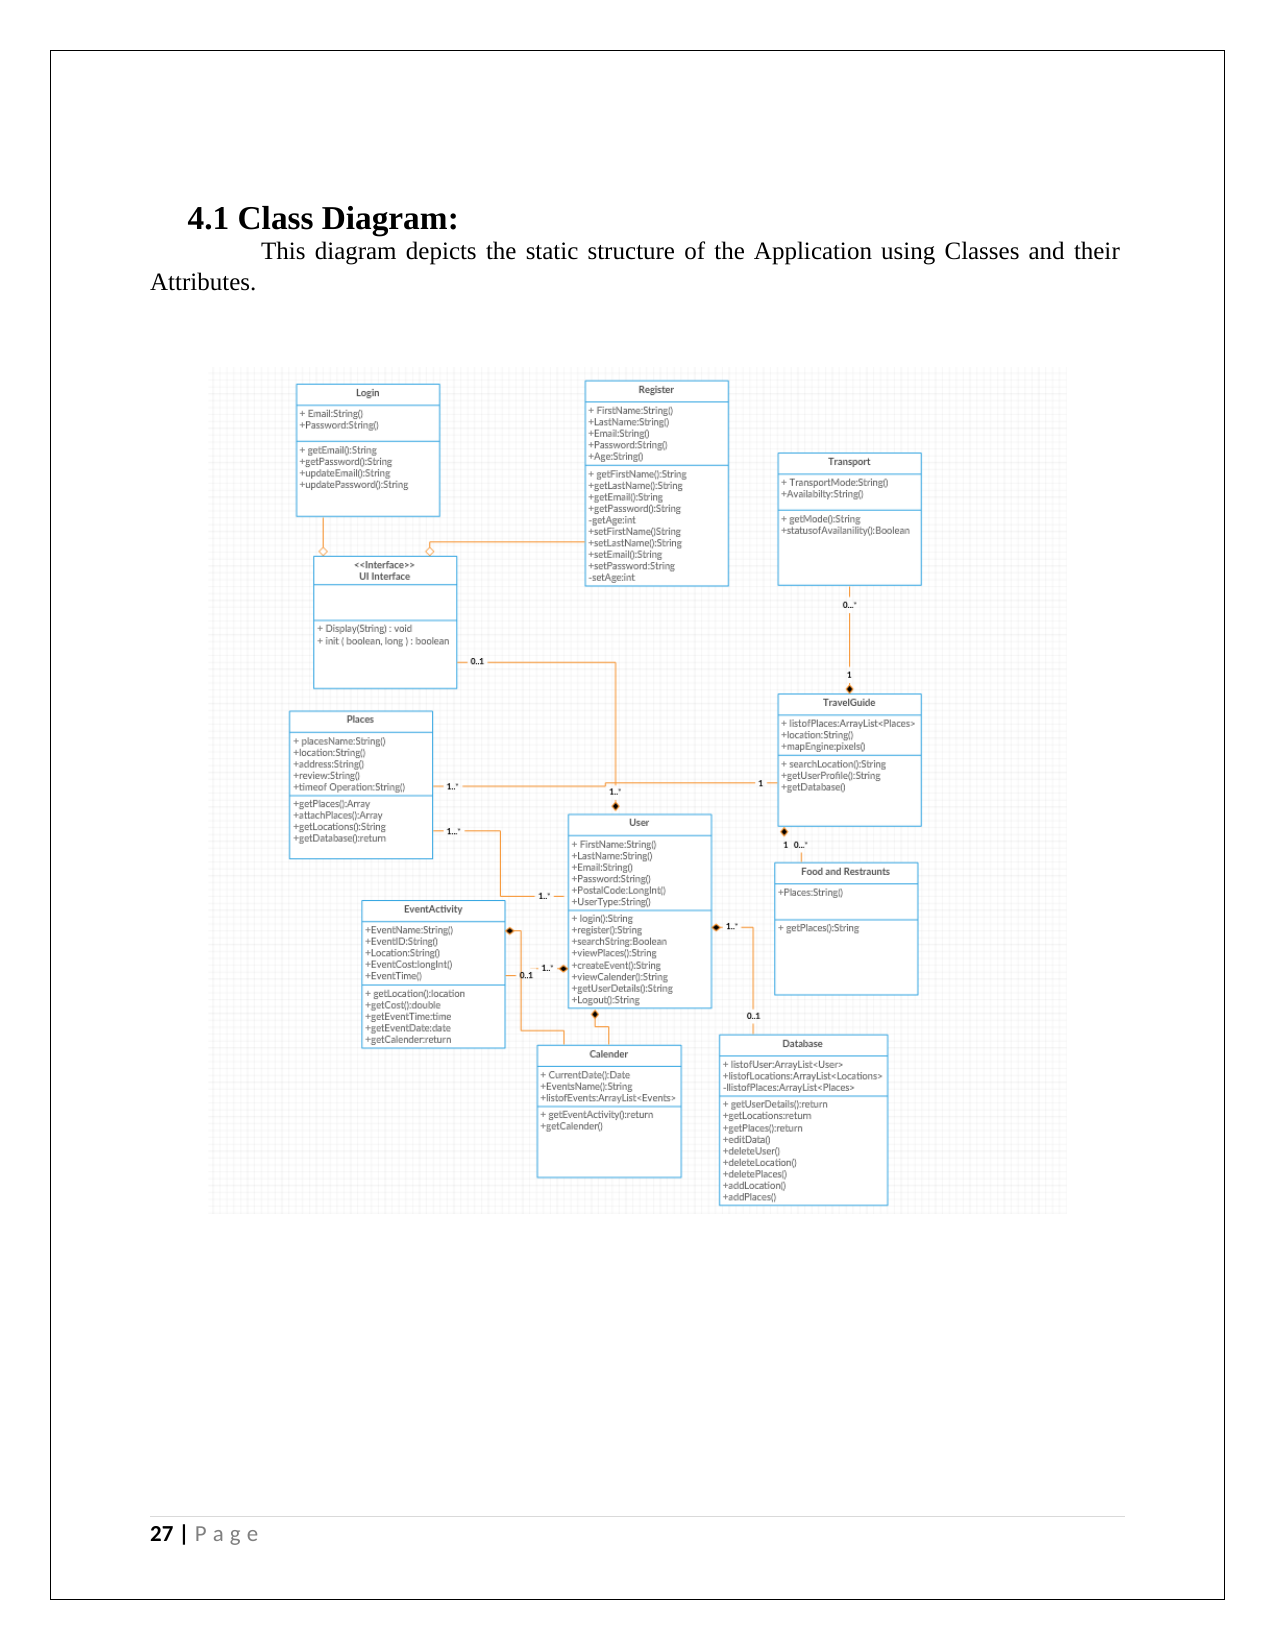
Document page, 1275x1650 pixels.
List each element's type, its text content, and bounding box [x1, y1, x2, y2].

text This diagram depicts the static structure of the Application using Classes and their Attributes. [150, 236, 1123, 296]
text 4.1 Class Diagram: [187, 198, 1125, 236]
picture [208, 367, 1067, 1214]
